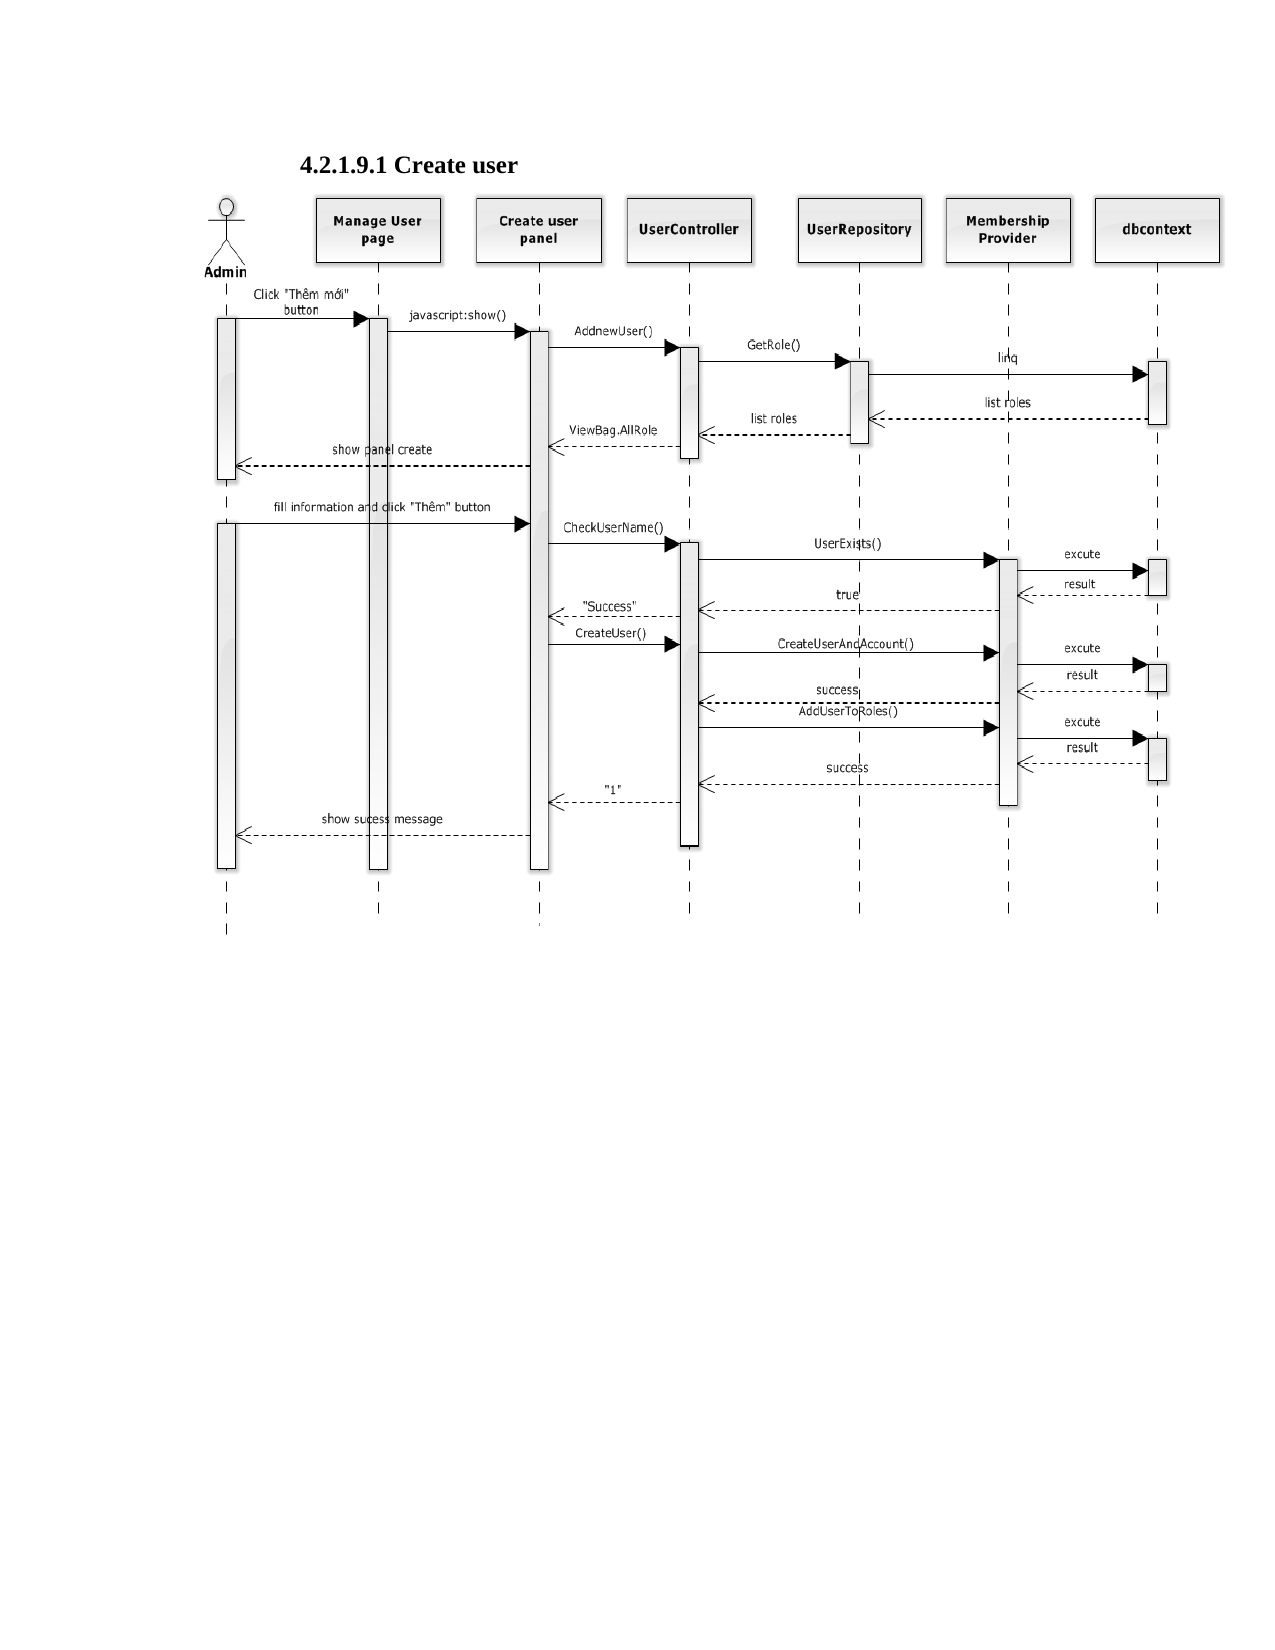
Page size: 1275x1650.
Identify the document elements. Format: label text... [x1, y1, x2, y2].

picture [150, 183, 1233, 957]
subtitle 4.2.1.9.1 Create user [300, 150, 1125, 179]
